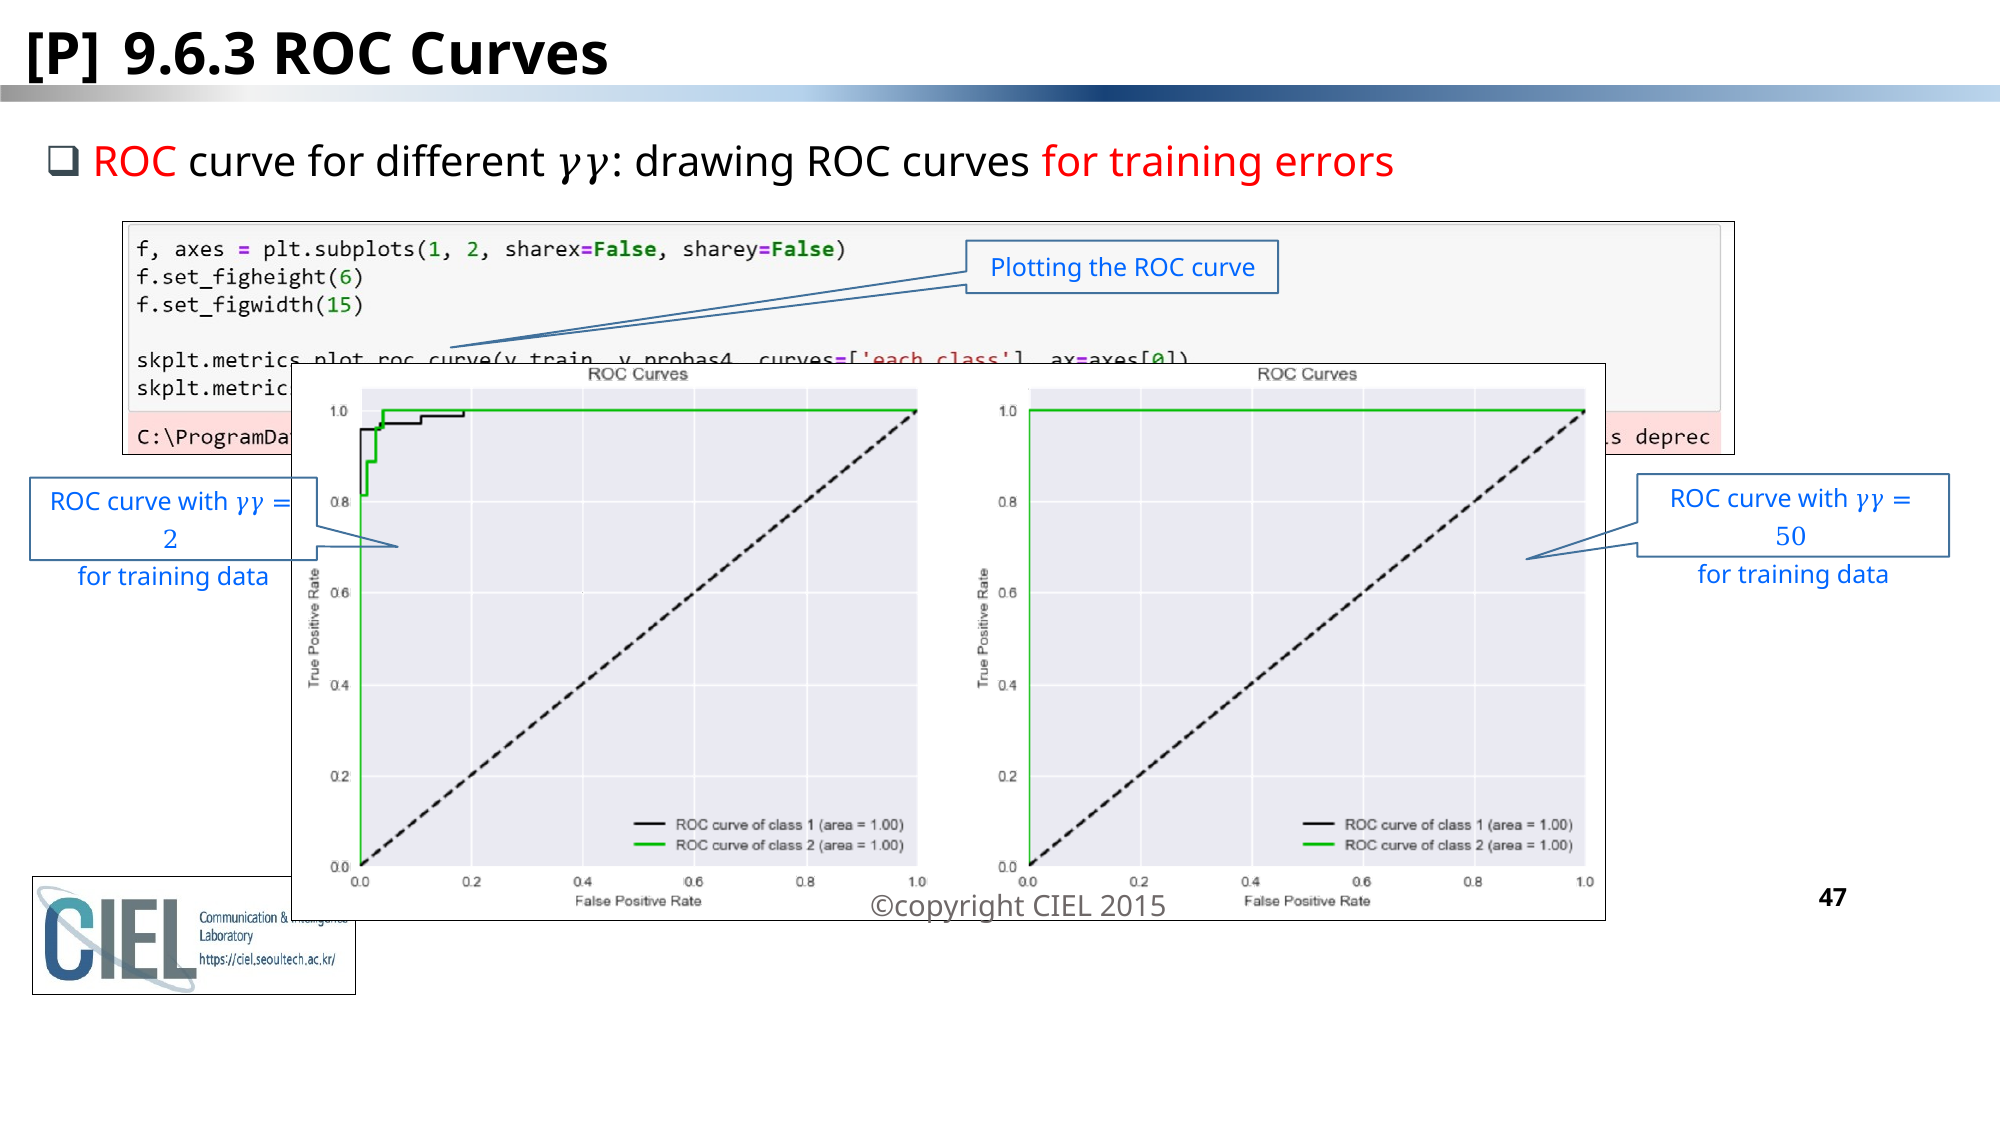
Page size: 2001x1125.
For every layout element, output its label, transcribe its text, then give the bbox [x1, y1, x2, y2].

text for training data [48, 556, 298, 593]
picture [292, 364, 1605, 920]
picture [33, 877, 355, 994]
picture [123, 222, 1734, 454]
picture [292, 479, 383, 559]
text ROC curve with 𝛾𝛾 = 2 [43, 480, 298, 556]
text ©copyright CIEL 2015 47 [870, 880, 1950, 925]
text ROC curve with 𝛾𝛾 = 50 [1656, 477, 1926, 553]
text for training data [1656, 553, 1931, 591]
picture [1549, 535, 1605, 554]
subtitle 9.6.3 ROC Curves [25, 0, 1950, 93]
list ROC curve for different 𝛾𝛾: drawing ROC curves for training errors [45, 132, 1950, 189]
picture [0, 85, 2000, 102]
